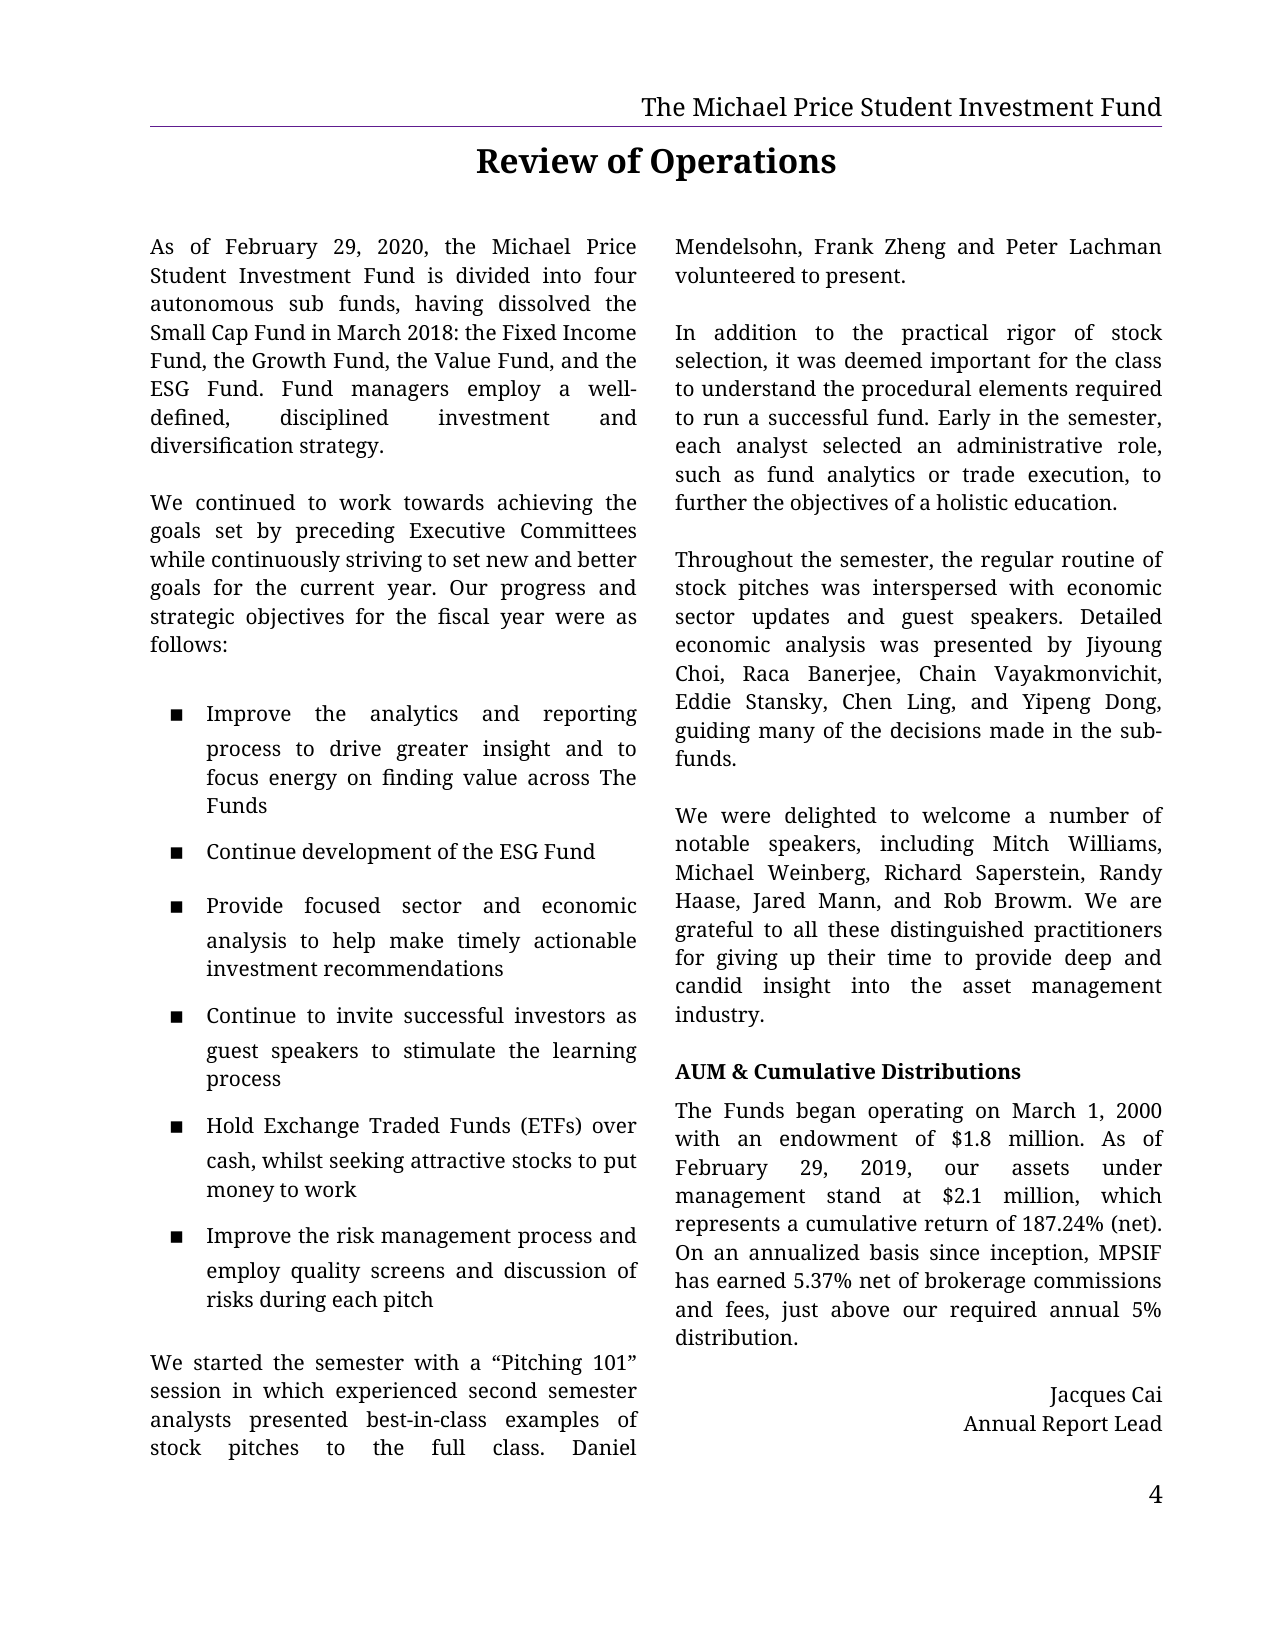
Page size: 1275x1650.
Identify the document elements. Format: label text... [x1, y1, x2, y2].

list Continue to invite successful investors as guest speakers to stimulate the learning process [169, 989, 637, 1093]
text We started the semester with a “Pitching 101” session in which experienced second semester analysts presented best-in-class examples of stock pitches to the full class. Daniel Mendelsohn, Frank Zheng and Peter Lachman volunteered to present. [150, 1348, 637, 1462]
text AUM & Cumulative Distributions [675, 1057, 1162, 1085]
text We were delighted to welcome a number of notable speakers, including Mitch Williams, Michael Weinberg, Richard Saperstein, Randy Haase, Jared Mann, and Rob Browm. We are grateful to all these distinguished practitioners for giving up their time to provide deep and candid insight into the asset management industry. [675, 801, 1162, 1028]
subtitle Review of Operations [150, 138, 1162, 183]
text Throughout the semester, the regular routine of stock pitches was interspersed with economic sector updates and guest speakers. Detailed economic analysis was presented by Jiyoung Choi, Raca Banerjee, Chain Vayakmonvichit, Eddie Stansky, Chen Ling, and Yipeng Dong, guiding many of the decisions made in the sub-funds. [675, 545, 1162, 773]
text Annual Report Lead [675, 1409, 1162, 1437]
list Improve the risk management process and employ quality screens and discussion of risks during each pitch [169, 1209, 637, 1313]
text We continued to work towards achieving the goals set by preceding Executive Committees while continuously striving to set new and better goals for the current year. Our progress and strategic objectives for the fiscal year were as follows: [150, 488, 637, 659]
text In addition to the practical rigor of stock selection, it was deemed important for the class to understand the procedural elements required to run a successful fund. Early in the semester, each analyst selected an administrative role, such as fund analytics or trade execution, to further the objectives of a holistic education. [675, 318, 1162, 517]
text The Funds began operating on March 1, 2000 with an endowment of $1.8 million. As of February 29, 2019, our assets under management stand at $2.1 million, which represents a cumulative return of 187.24% (net). On an annualized basis since inception, MPSIF has earned 5.37% net of brokerage commissions and fees, just above our required annual 5% distribution. [675, 1096, 1162, 1352]
list Hold Exchange Traded Funds (ETFs) over cash, whilst seeking attractive stocks to put money to work [169, 1099, 637, 1203]
text We started the semester with a “Pitching 101” session in which experienced second semester analysts presented best-in-class examples of stock pitches to the full class. Daniel Mendelsohn, Frank Zheng and Peter Lachman volunteered to present. [675, 232, 1162, 289]
list Provide focused sector and economic analysis to help make timely actionable investment recommendations [169, 879, 637, 983]
text As of February 29, 2020, the Michael Price Student Investment Fund is divided into four autonomous sub funds, having dissolved the Small Cap Fund in March 2018: the Fixed Income Fund, the Growth Fund, the Value Fund, and the ESG Fund. Fund managers employ a well-defined, disciplined investment and diversification strategy. [150, 232, 637, 460]
list Improve the analytics and reporting process to drive greater insight and to focus energy on finding value across The Funds [169, 687, 637, 819]
text Jacques Cai [675, 1380, 1162, 1409]
list Continue development of the ESG Fund [169, 826, 637, 873]
